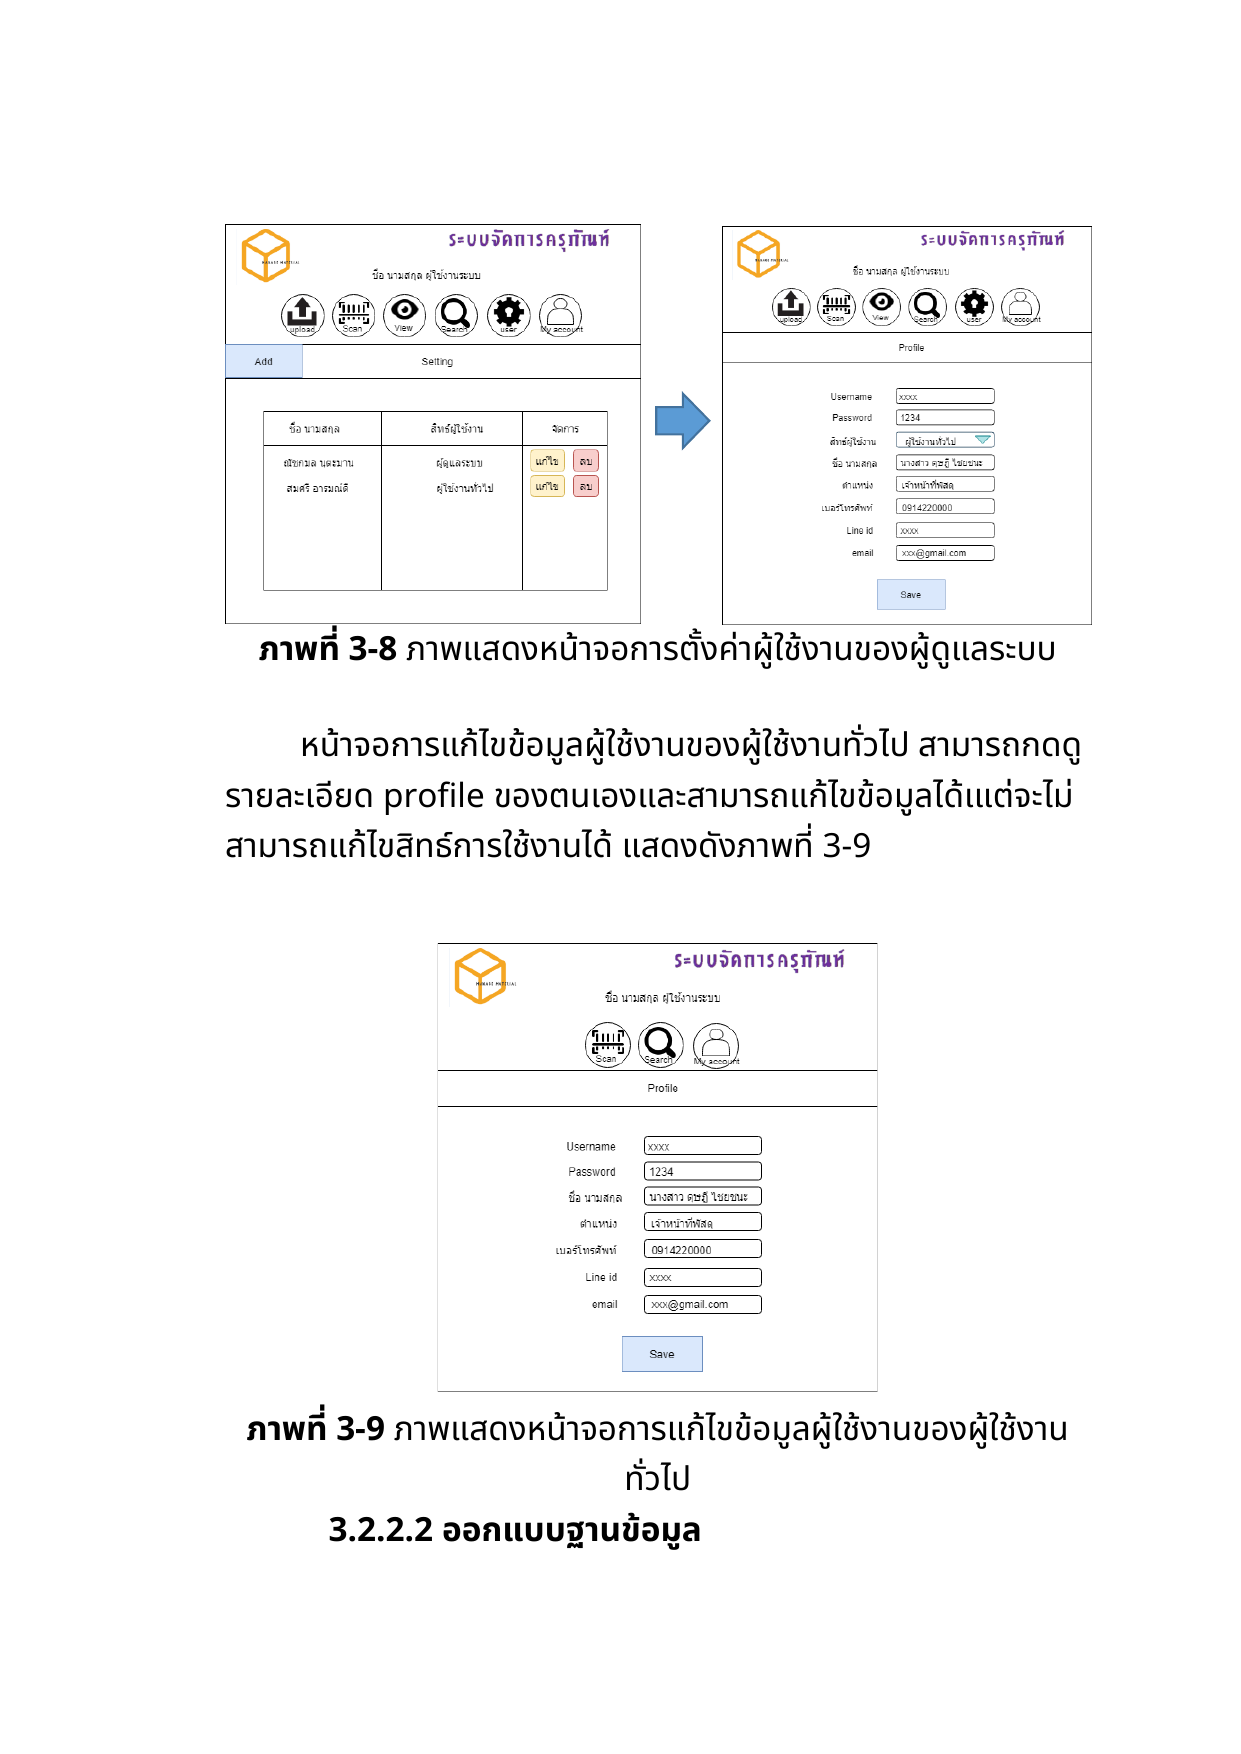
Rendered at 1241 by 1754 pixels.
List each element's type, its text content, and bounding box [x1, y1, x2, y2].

picture [225, 224, 641, 624]
text ภาพที่ 3-8 ภาพแสดงหน้าจอการตั้งค่าผู้ใช้งานของผู้ดูแลระบบ [225, 625, 1090, 676]
picture [437, 943, 878, 1392]
text หน้าจอการแก้ไขข้อมูลผู้ใช้งานของผู้ใช้งานทั่วไป สามารถกดดูรายละเอียด profile ของตนเองและสามารถแก้ไขข้อมูลได้เแต่จะไม่สามารถแก้ไขสิทธ์การใช้งานได้ แสดงดังภาพที่ 3-9 [225, 721, 1090, 873]
text ภาพที่ 3-9 ภาพแสดงหน้าจอการแก้ไขข้อมูลผู้ใช้งานของผู้ใช้งานทั่วไป [225, 1404, 1090, 1505]
picture [722, 226, 1092, 625]
text 3.2.2.2 ออกแบบฐานข้อมูล [225, 1505, 1090, 1556]
